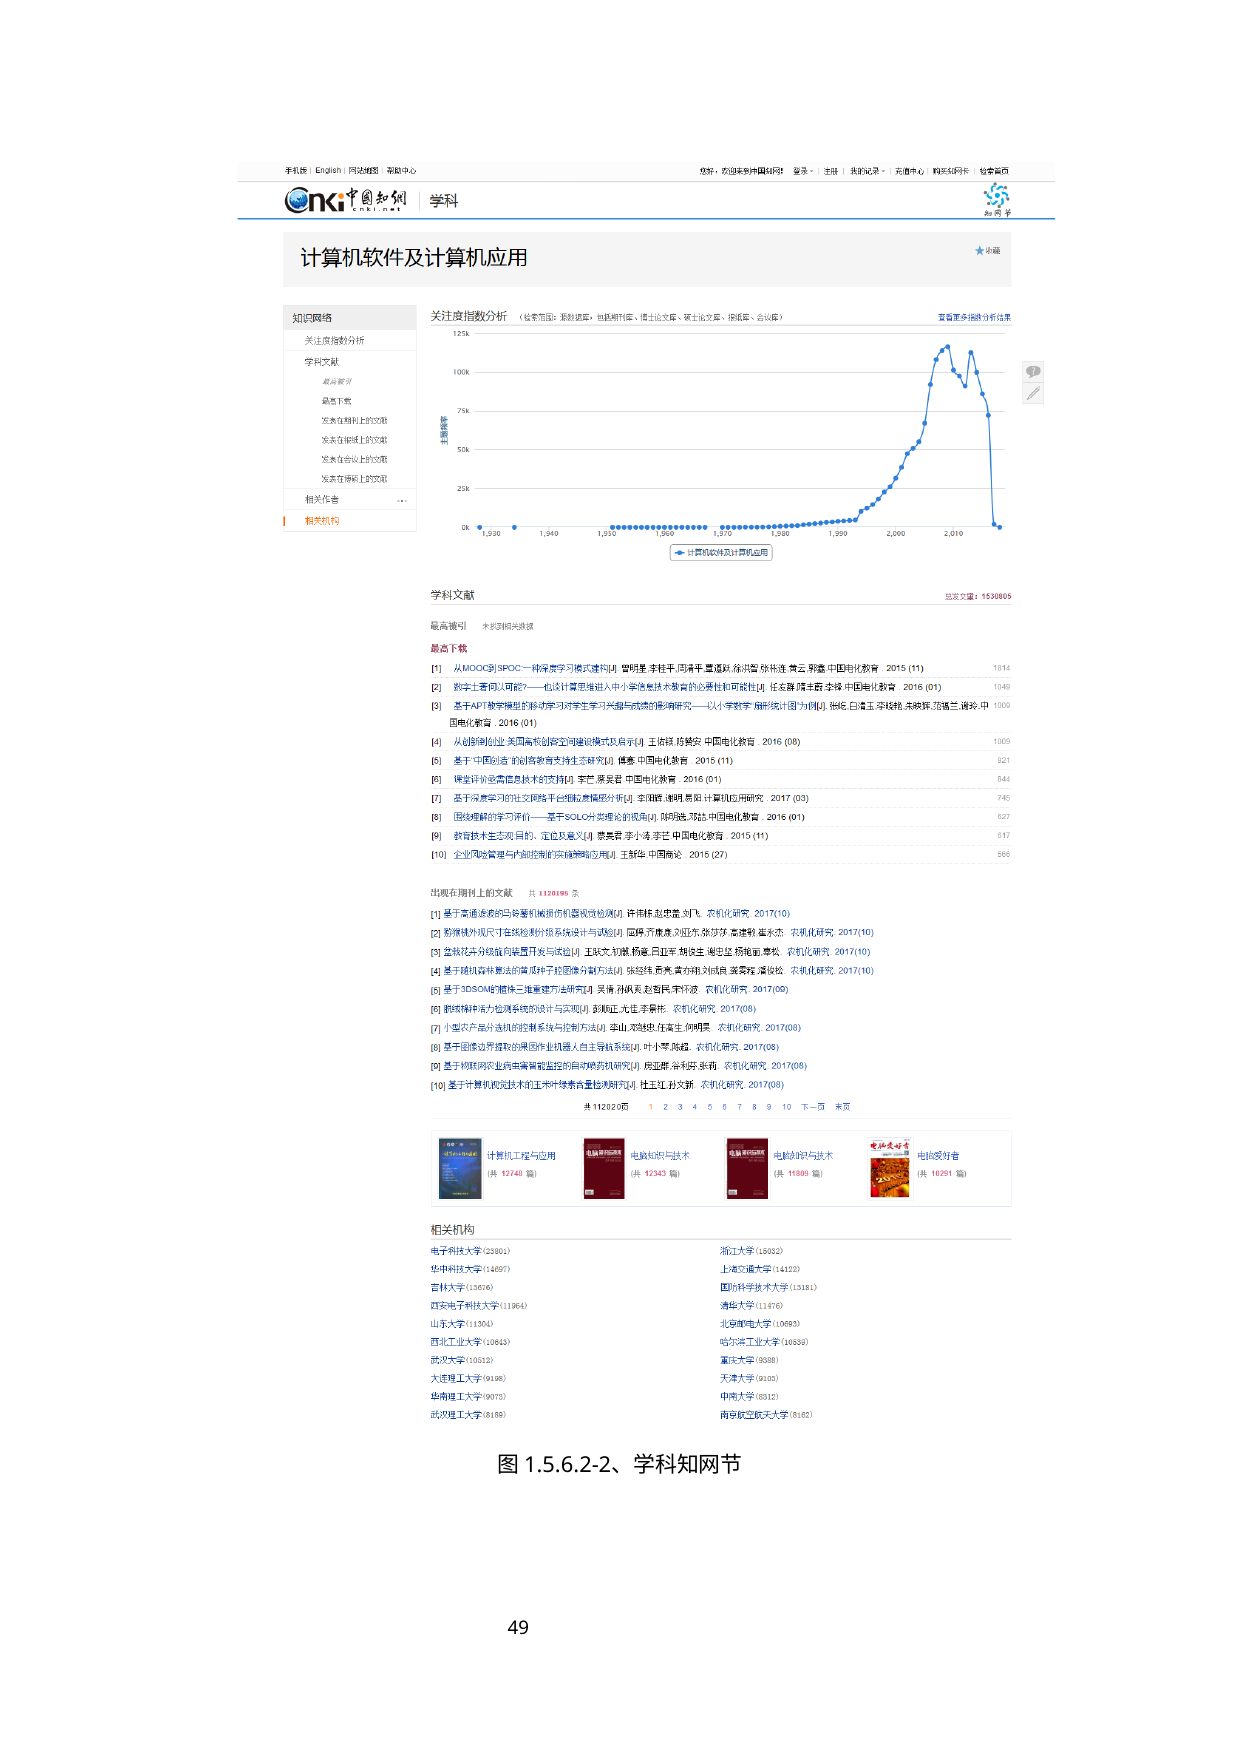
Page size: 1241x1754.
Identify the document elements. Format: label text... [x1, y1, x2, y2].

text 图1.5.6.2-2、学科知网节 [187, 1446, 1053, 1479]
picture [237, 162, 1056, 1423]
